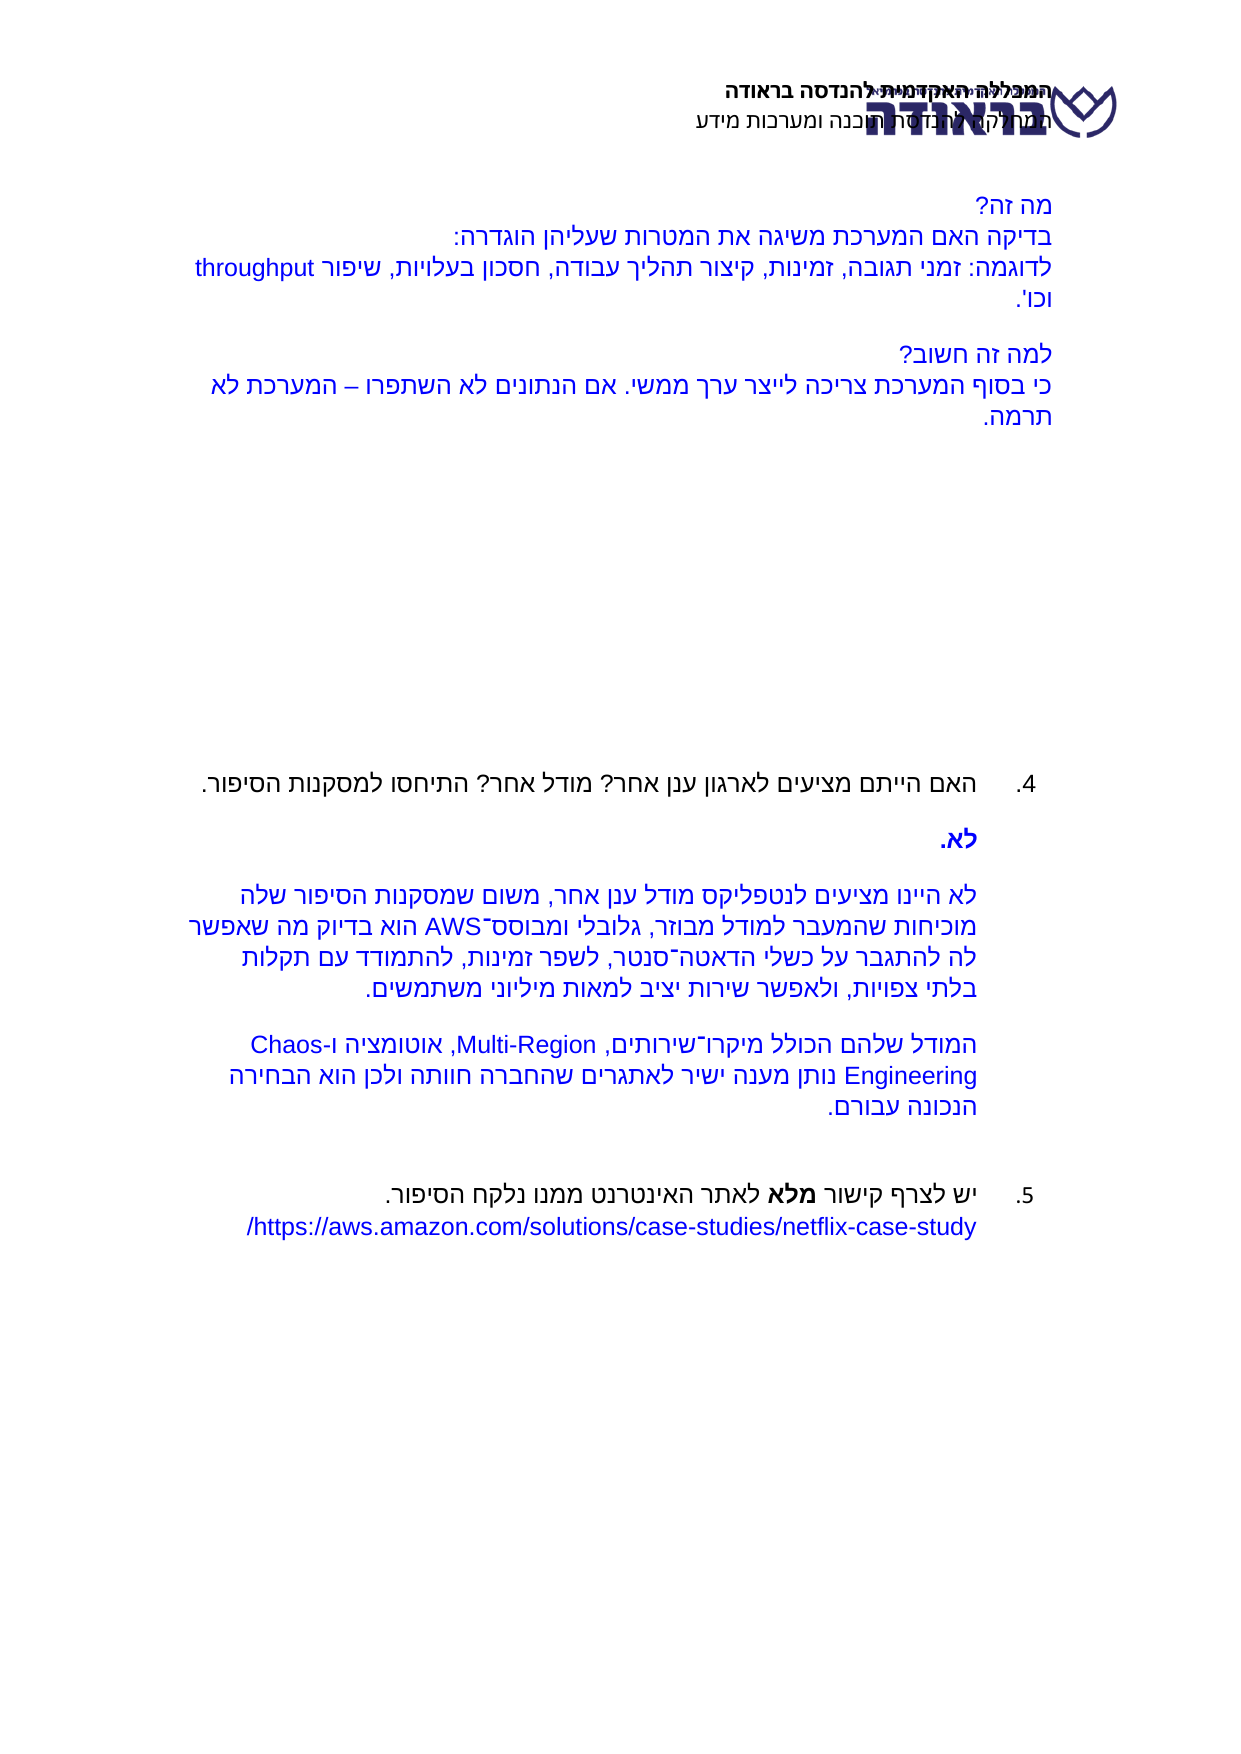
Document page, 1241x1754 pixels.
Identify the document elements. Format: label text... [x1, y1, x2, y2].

text לא היינו מציעים לנטפליקס מודל ענן אחר, משום שמסקנות הסיפור שלה מוכיחות שהמעבר למודל מבוזר, גלובלי ומבוסס־AWS הוא בדיוק מה שאפשר לה להתגבר על כשלי הדאטה־סנטר, לשפר זמינות, להתמודד עם תקלות בלתי צפויות, ולאפשר שירות יציב למאות מיליוני משתמשים. [187, 881, 978, 1002]
text המודל שלהם הכולל מיקרו־שירותים, Multi-Region, אוטומציה ו-Chaos Engineering נותן מענה ישיר לאתגרים שהחברה חוותה ולכן הוא הבחירה הנכונה עבורם. [187, 1030, 978, 1121]
list יש לצרף קישור מלא לאתר האינטרנט ממנו נלקח הסיפור. [187, 1179, 1015, 1209]
list האם הייתם מציעים לארגון ענן אחר? מודל אחר? התיחסו למסקנות הסיפור. [187, 768, 1015, 797]
text מה זה? בדיקה האם המערכת משיגה את המטרות שעליהן הוגדרה: לדוגמה: זמני תגובה, זמינות, קיצור תהליך עבודה, חסכון בעלויות, שיפור throughput וכו'. [187, 191, 1053, 313]
text למה זה חשוב? כי בסוף המערכת צריכה לייצר ערך ממשי. אם הנתונים לא השתפרו – המערכת לא תרמה. [187, 340, 1053, 431]
text לא. [187, 824, 978, 853]
text https://aws.amazon.com/solutions/case-studies/netflix-case-study/ [187, 1212, 978, 1241]
picture [858, 79, 1123, 143]
